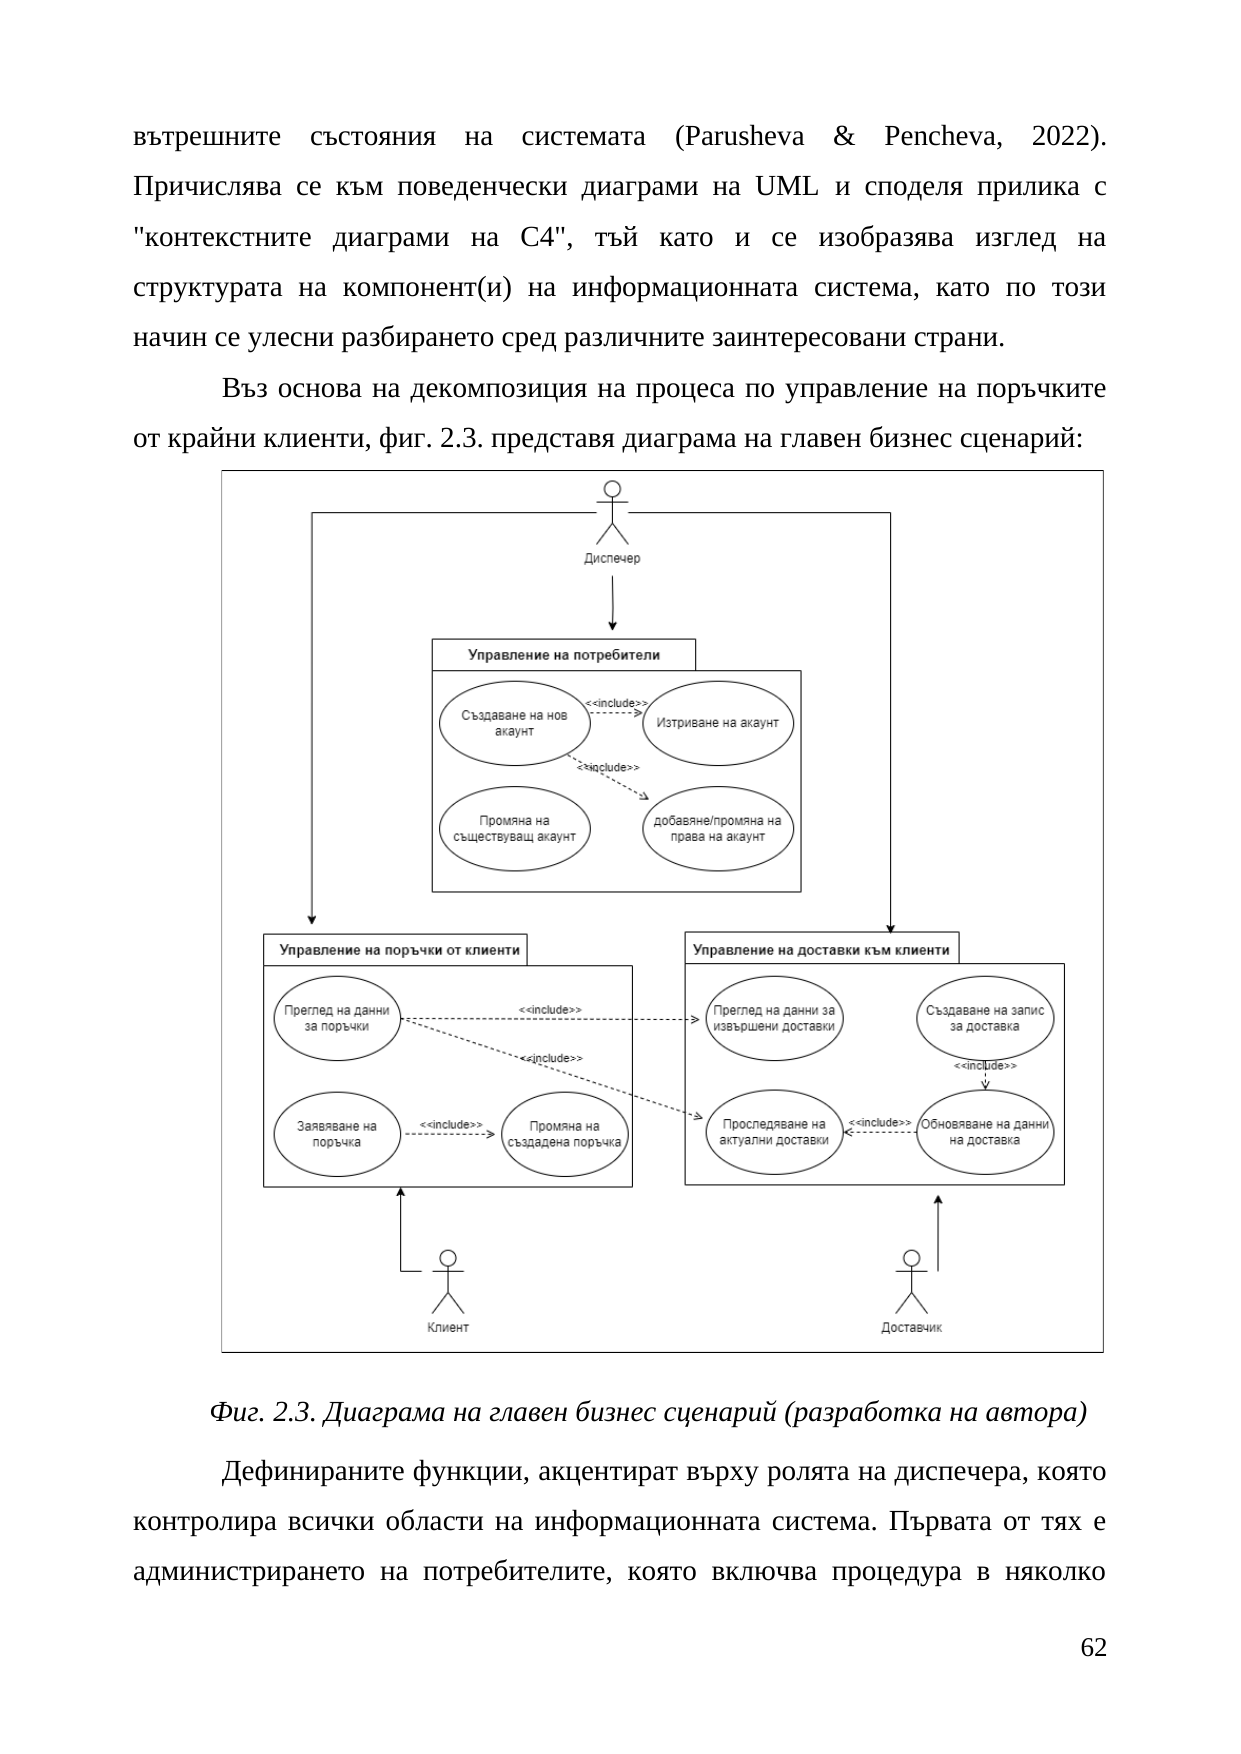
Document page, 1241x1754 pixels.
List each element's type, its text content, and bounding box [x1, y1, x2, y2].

text Въз основа на декомпозиция на процеса по управление на поръчките от крайни клиенти, фиг. 2.3. представя диаграма на главен бизнес сценарий: [133, 370, 1107, 453]
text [133, 118, 1107, 353]
title Фиг. 2.3. Диаграма на главен бизнес сценарий (разработка на автора) [133, 1394, 1107, 1428]
picture [221, 470, 1104, 1353]
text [133, 1453, 1107, 1587]
